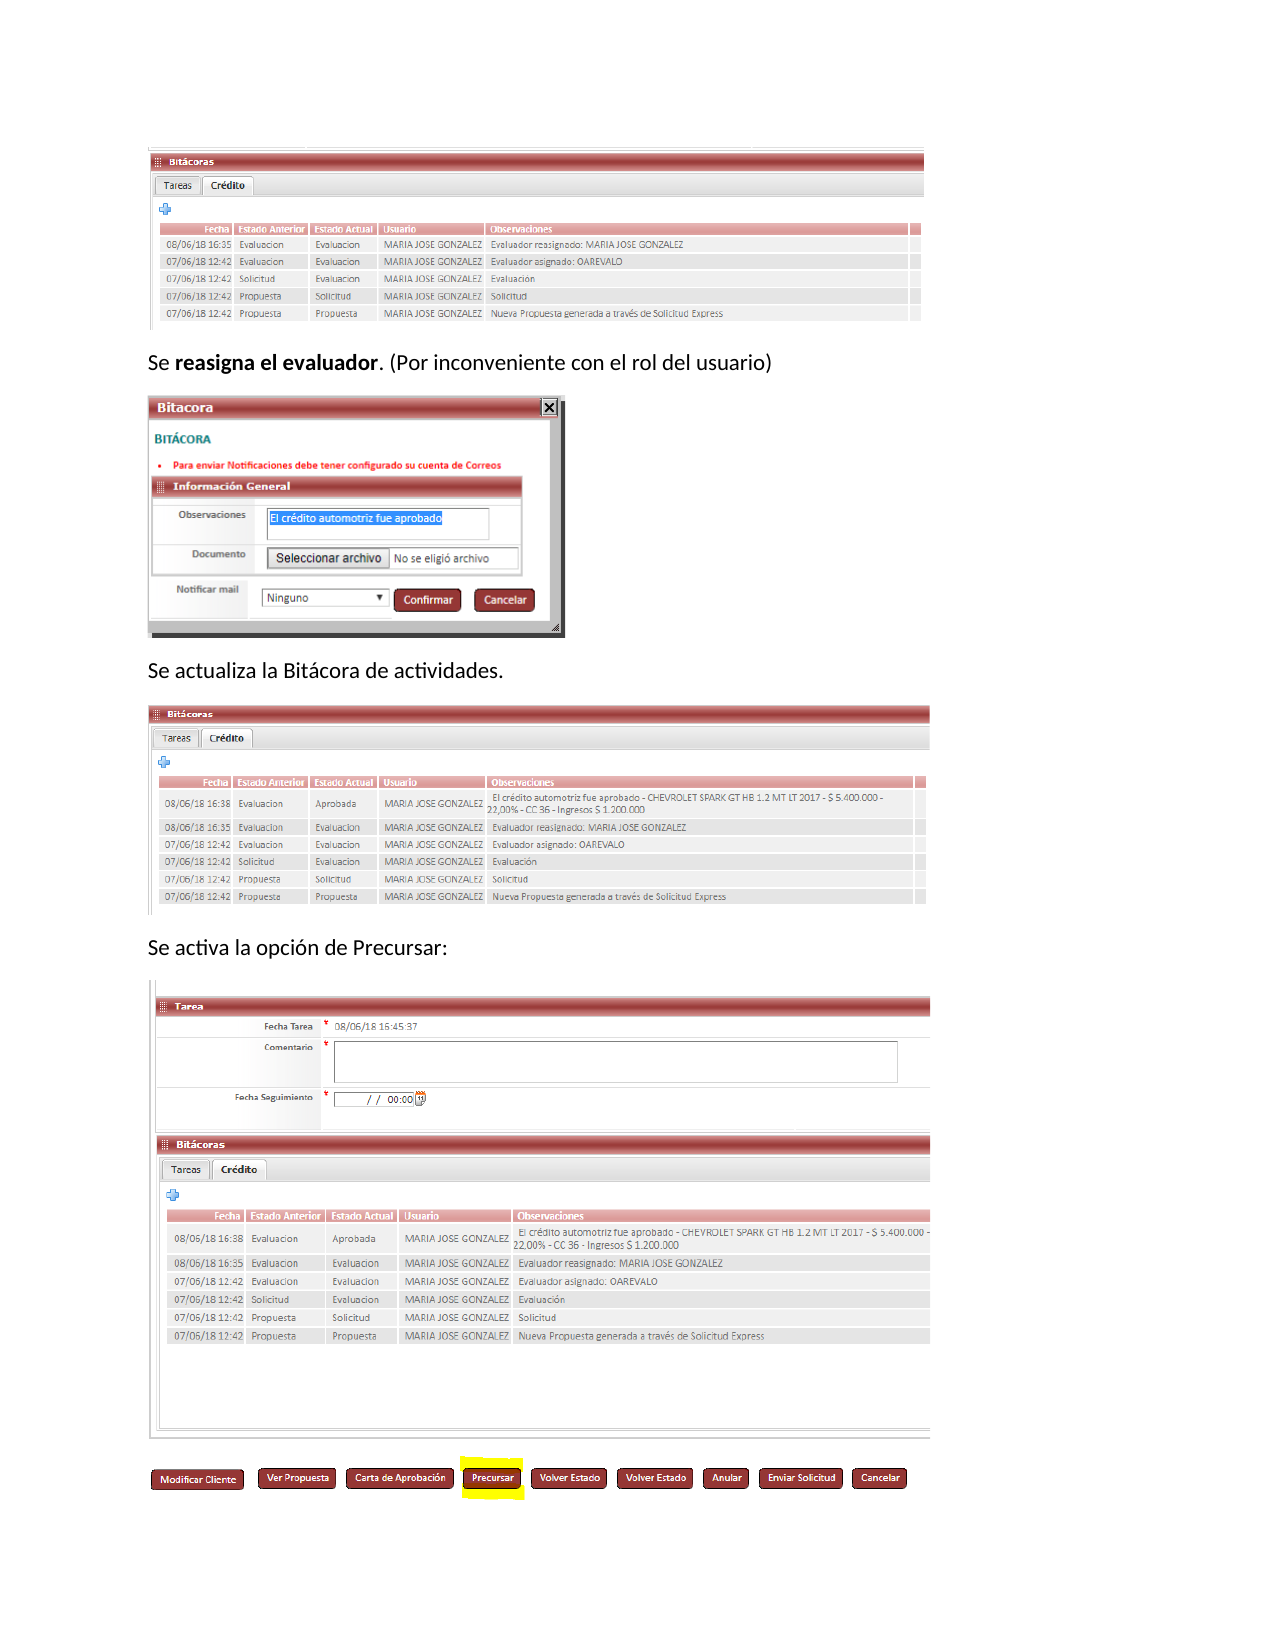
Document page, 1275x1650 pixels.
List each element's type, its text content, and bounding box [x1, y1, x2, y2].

text Se reasigna el evaluador. (Por inconveniente con el rol del usuario) [148, 348, 1127, 377]
picture [147, 147, 924, 330]
picture [147, 395, 566, 638]
text Se activa la opción de Precursar: [148, 933, 1127, 961]
picture [147, 703, 930, 915]
text Se actualiza la Bitácora de actividades. [148, 656, 1127, 684]
picture [147, 980, 930, 1500]
